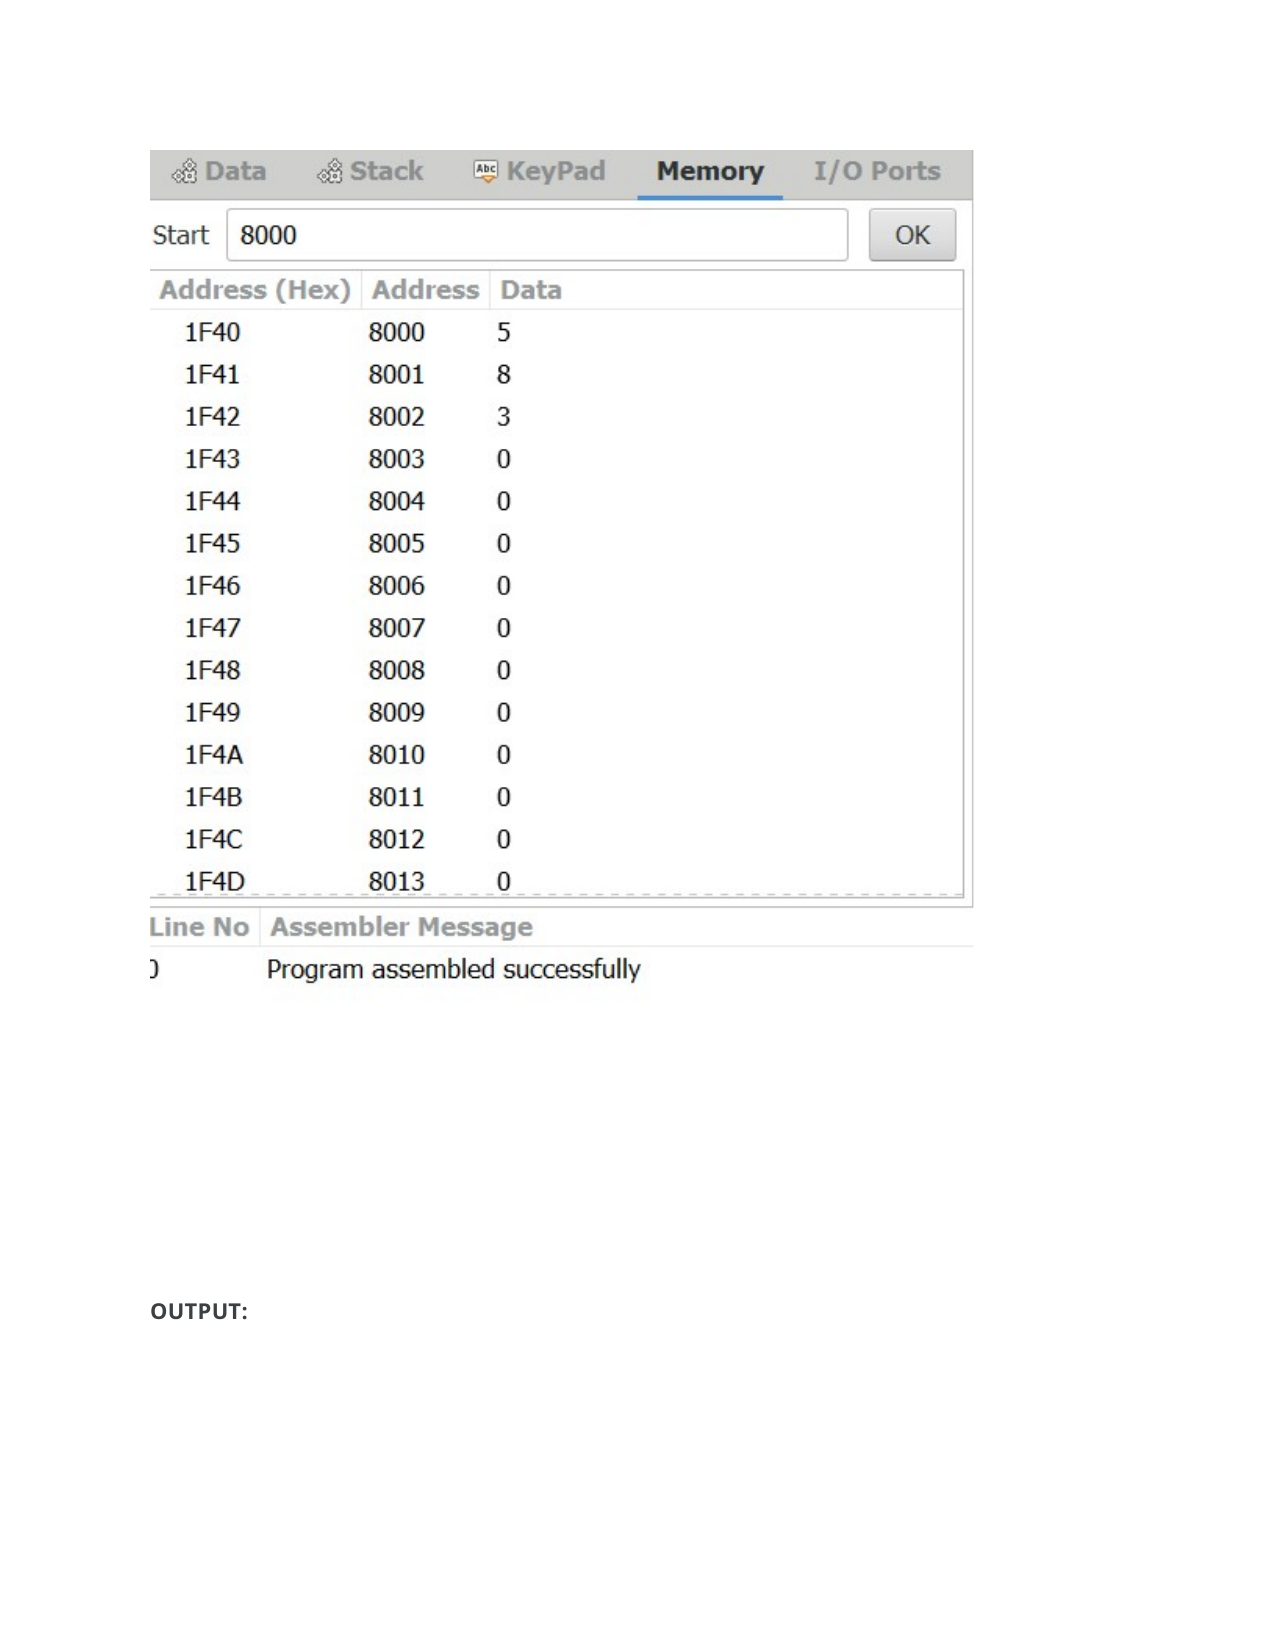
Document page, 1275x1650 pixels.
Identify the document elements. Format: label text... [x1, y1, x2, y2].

picture [150, 150, 974, 1038]
